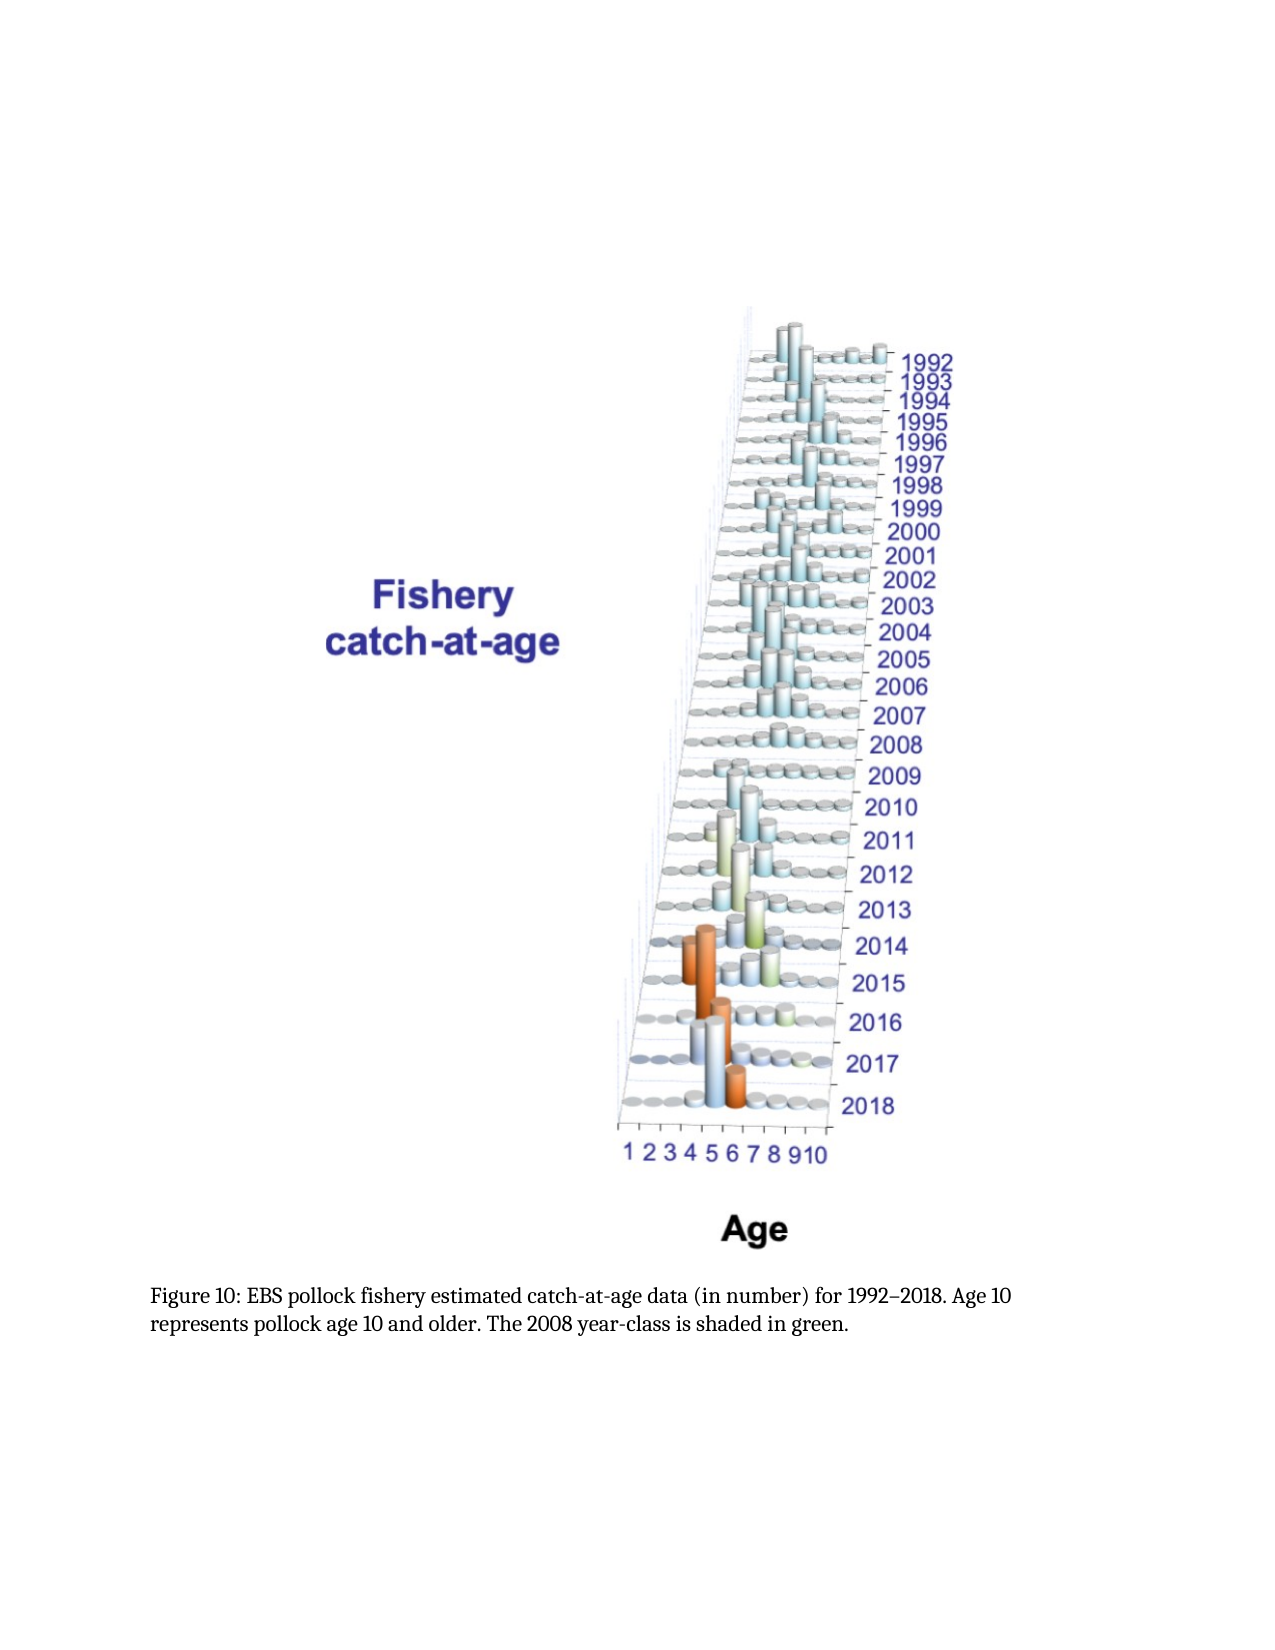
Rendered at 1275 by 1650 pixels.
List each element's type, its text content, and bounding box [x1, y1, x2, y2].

text Figure 10: EBS pollock fishery estimated catch-at-age data (in number) for 1992–2018. Age 10 represents pollock age 10 and older. The 2008 year-class is shaded in green. [150, 1283, 1102, 1337]
picture [325, 306, 954, 1250]
